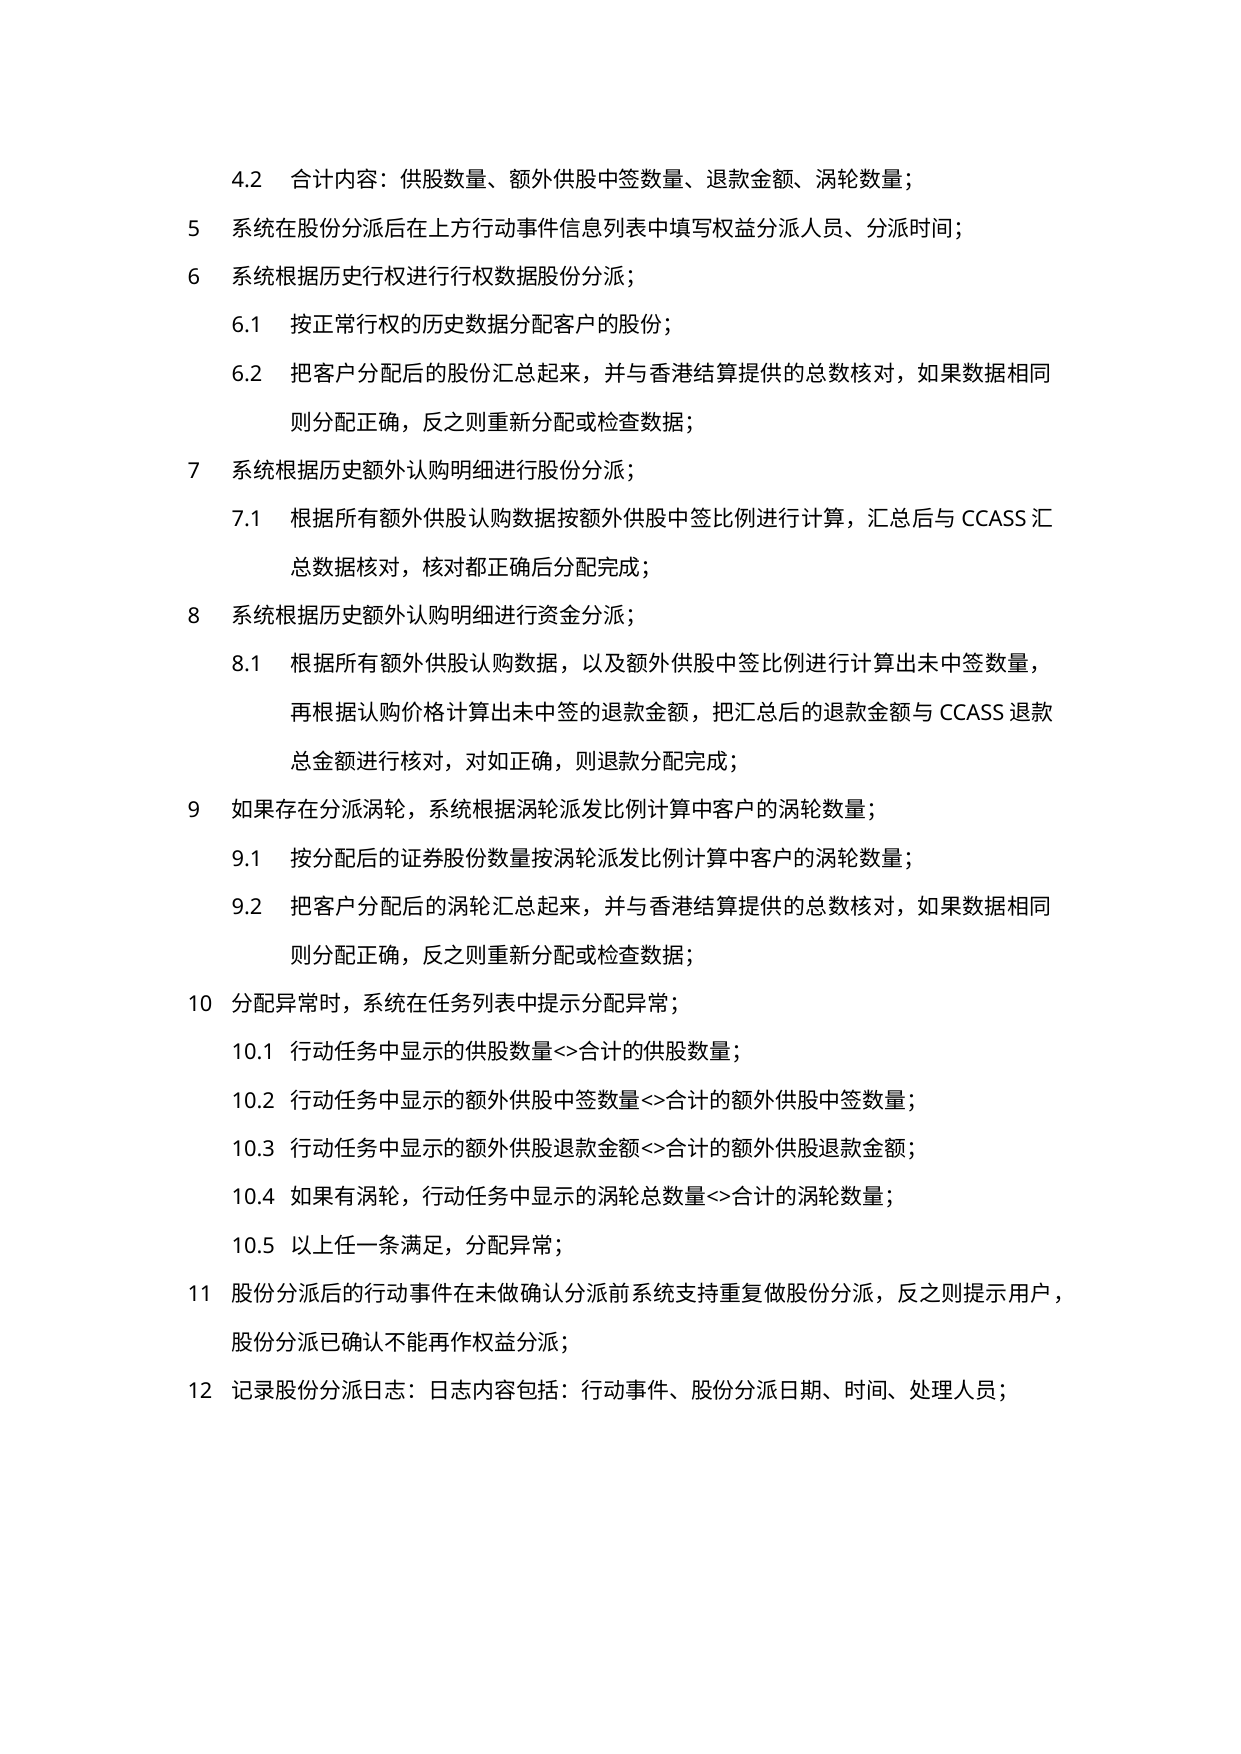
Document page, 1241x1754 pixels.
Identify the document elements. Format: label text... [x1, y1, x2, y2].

list 行动任务中显示的额外供股中签数量<>合计的额外供股中签数量； [231, 1082, 1053, 1115]
list 分配异常时，系统在任务列表中提示分配异常； [187, 986, 1053, 1018]
list 行动任务中显示的供股数量<>合计的供股数量； [231, 1034, 1053, 1067]
list 记录股份分派日志：日志内容包括：行动事件、股份分派日期、时间、处理人员； [187, 1373, 1053, 1405]
list 股份分派后的行动事件在未做确认分派前系统支持重复做股份分派，反之则提示用户，股份分派已确认不能再作权益分派； [187, 1276, 1053, 1357]
list 如果有涡轮，行动任务中显示的涡轮总数量<>合计的涡轮数量； [231, 1179, 1053, 1212]
list 按正常行权的历史数据分配客户的股份； [231, 307, 1053, 339]
list 合计内容：供股数量、额外供股中签数量、退款金额、涡轮数量； [231, 162, 1053, 194]
list 系统根据历史行权进行行权数据股份分派； [187, 259, 1053, 291]
list 以上任一条满足，分配异常； [231, 1227, 1053, 1260]
list 如果存在分派涡轮，系统根据涡轮派发比例计算中客户的涡轮数量； [187, 792, 1053, 824]
list 把客户分配后的股份汇总起来，并与香港结算提供的总数核对，如果数据相同则分配正确，反之则重新分配或检查数据； [231, 355, 1053, 437]
list 把客户分配后的涡轮汇总起来，并与香港结算提供的总数核对，如果数据相同则分配正确，反之则重新分配或检查数据； [231, 889, 1053, 970]
list 根据所有额外供股认购数据，以及额外供股中签比例进行计算出未中签数量，再根据认购价格计算出未中签的退款金额，把汇总后的退款金额与CCASS退款总金额进行核对，对如正确，则退款分配完成； [231, 646, 1053, 776]
list 根据所有额外供股认购数据按额外供股中签比例进行计算，汇总后与CCASS汇总数据核对，核对都正确后分配完成； [231, 501, 1053, 582]
list 行动任务中显示的额外供股退款金额<>合计的额外供股退款金额； [231, 1131, 1053, 1163]
list 按分配后的证券股份数量按涡轮派发比例计算中客户的涡轮数量； [231, 840, 1053, 873]
list 系统根据历史额外认购明细进行资金分派； [187, 598, 1053, 630]
list 系统在股份分派后在上方行动事件信息列表中填写权益分派人员、分派时间； [187, 210, 1053, 243]
list 系统根据历史额外认购明细进行股份分派； [187, 452, 1053, 485]
